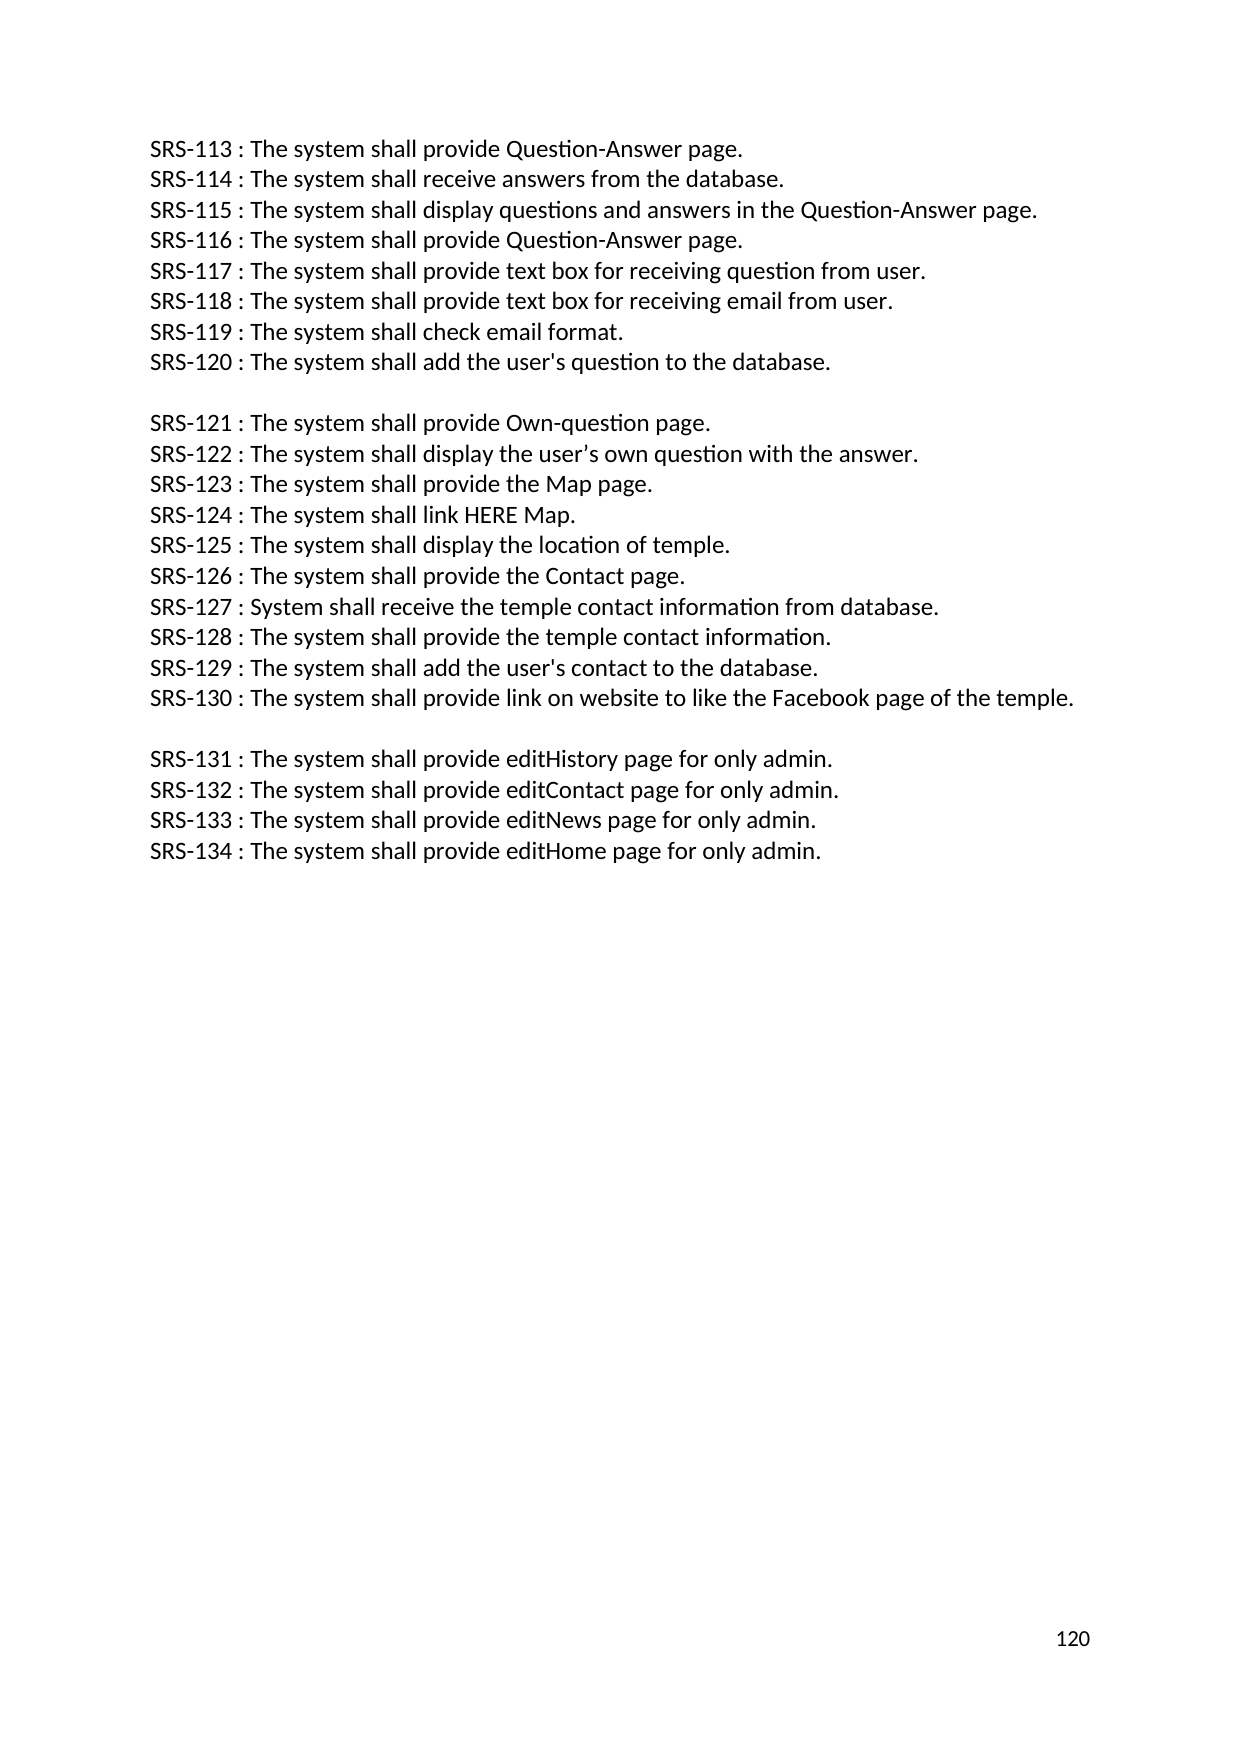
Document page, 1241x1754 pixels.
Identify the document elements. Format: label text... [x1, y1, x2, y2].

text SRS-133 : The system shall provide editNews page for only admin. [150, 804, 1090, 835]
text SRS-113 : The system shall provide Question-Answer page. [150, 133, 1090, 163]
text SRS-118 : The system shall provide text box for receiving email from user. [150, 286, 1090, 316]
text SRS-127 : System shall receive the temple contact information from database. [150, 591, 1090, 621]
text SRS-128 : The system shall provide the temple contact information. [150, 621, 1090, 652]
text SRS-115 : The system shall display questions and answers in the Question-Answer page. [150, 194, 1090, 224]
text SRS-134 : The system shall provide editHome page for only admin. [150, 835, 1090, 865]
text SRS-114 : The system shall receive answers from the database. [150, 163, 1090, 194]
text SRS-122 : The system shall display the user’s own question with the answer. [150, 438, 1090, 469]
text SRS-121 : The system shall provide Own-question page. [150, 408, 1090, 438]
text SRS-132 : The system shall provide editContact page for only admin. [150, 774, 1090, 804]
text SRS-120 : The system shall add the user's question to the database. [150, 347, 1090, 377]
text SRS-130 : The system shall provide link on website to like the Facebook page of the temple. [150, 682, 1090, 713]
text SRS-117 : The system shall provide text box for receiving question from user. [150, 255, 1090, 286]
text SRS-125 : The system shall display the location of temple. [150, 530, 1090, 560]
text SRS-116 : The system shall provide Question-Answer page. [150, 224, 1090, 255]
text SRS-119 : The system shall check email format. [150, 316, 1090, 347]
text SRS-124 : The system shall link HERE Map. [150, 499, 1090, 530]
text SRS-131 : The system shall provide editHistory page for only admin. [150, 743, 1090, 774]
text SRS-126 : The system shall provide the Contact page. [150, 560, 1090, 591]
text SRS-123 : The system shall provide the Map page. [150, 469, 1090, 499]
text SRS-129 : The system shall add the user's contact to the database. [150, 652, 1090, 682]
